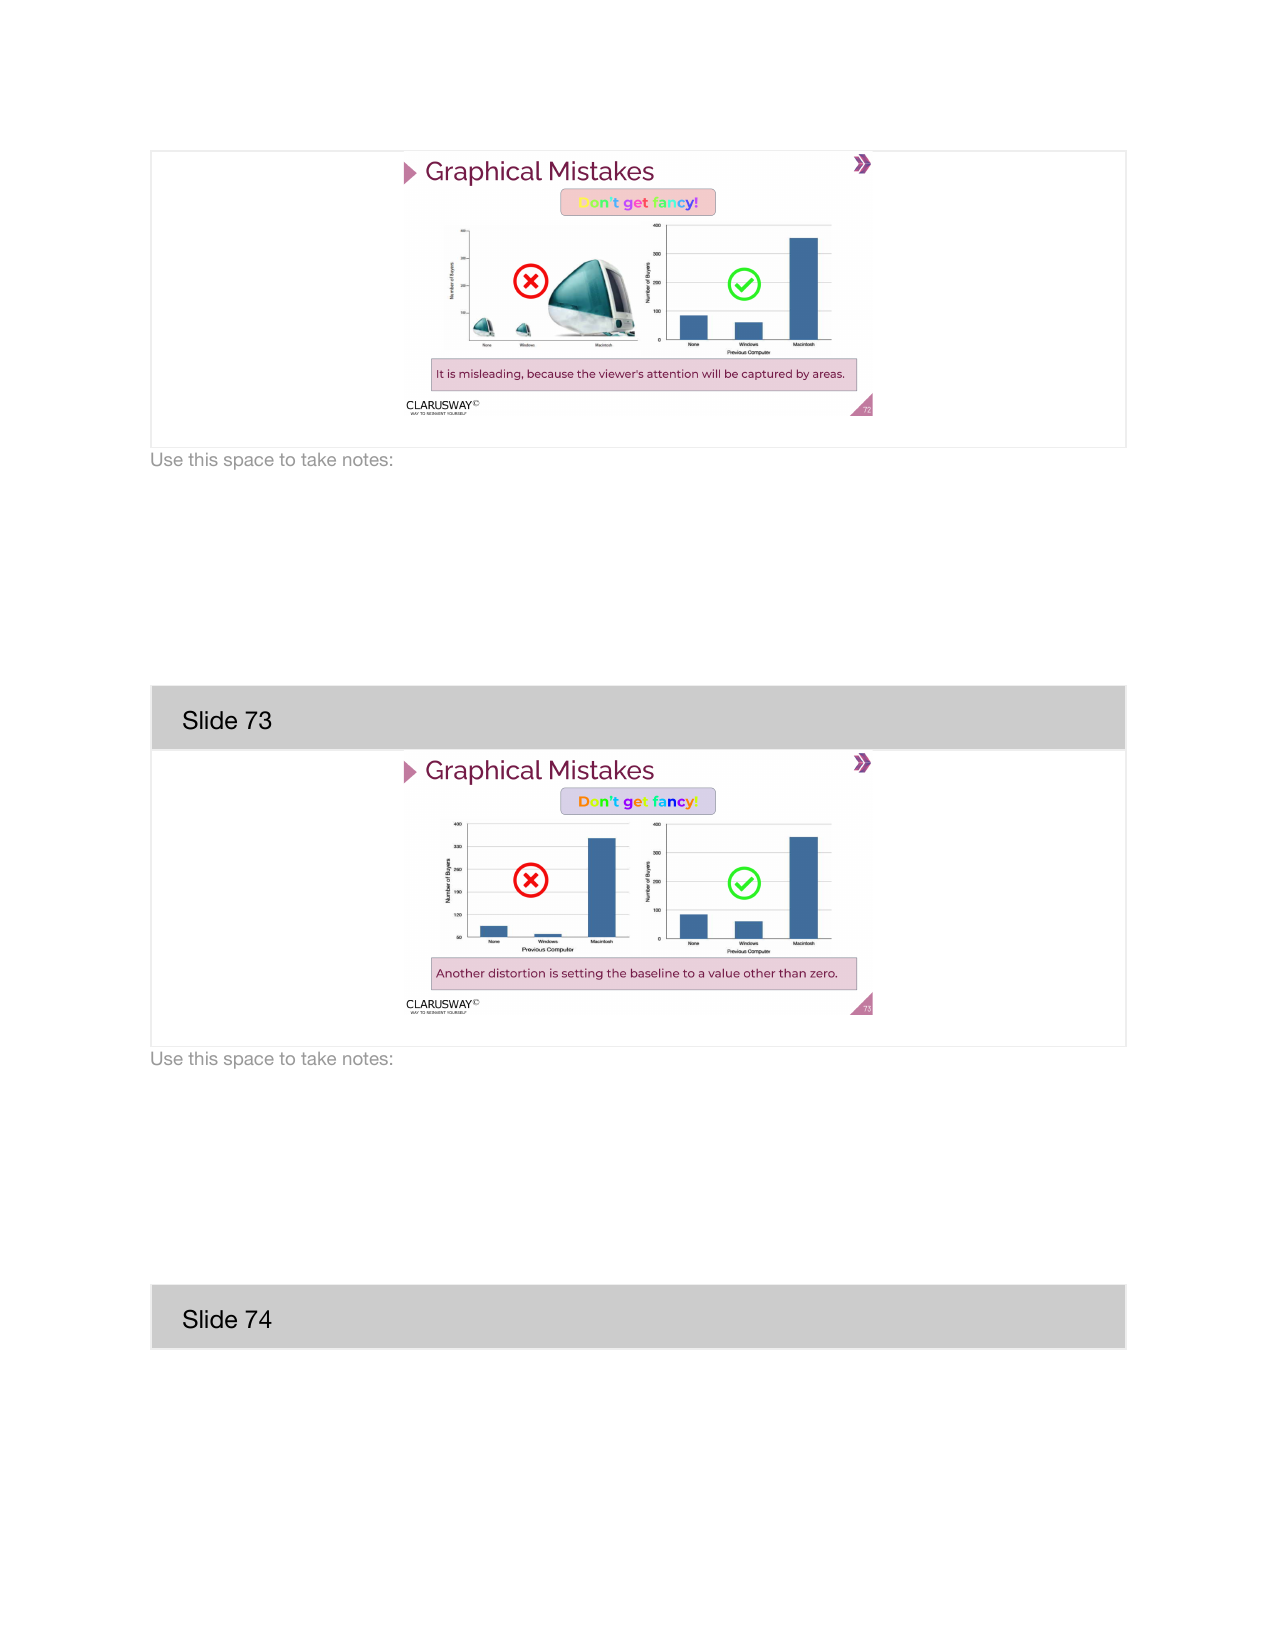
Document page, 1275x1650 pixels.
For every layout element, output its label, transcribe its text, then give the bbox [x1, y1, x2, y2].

table_cell [152, 751, 1125, 1046]
table_cell [152, 152, 1125, 447]
table_header Slide 73 [152, 686, 1125, 749]
table_header Slide 74 [152, 1285, 1125, 1348]
text Use this space to take notes: [150, 1047, 1125, 1071]
picture [403, 750, 873, 1015]
text Use this space to take notes: [150, 448, 1125, 472]
picture [403, 151, 873, 416]
